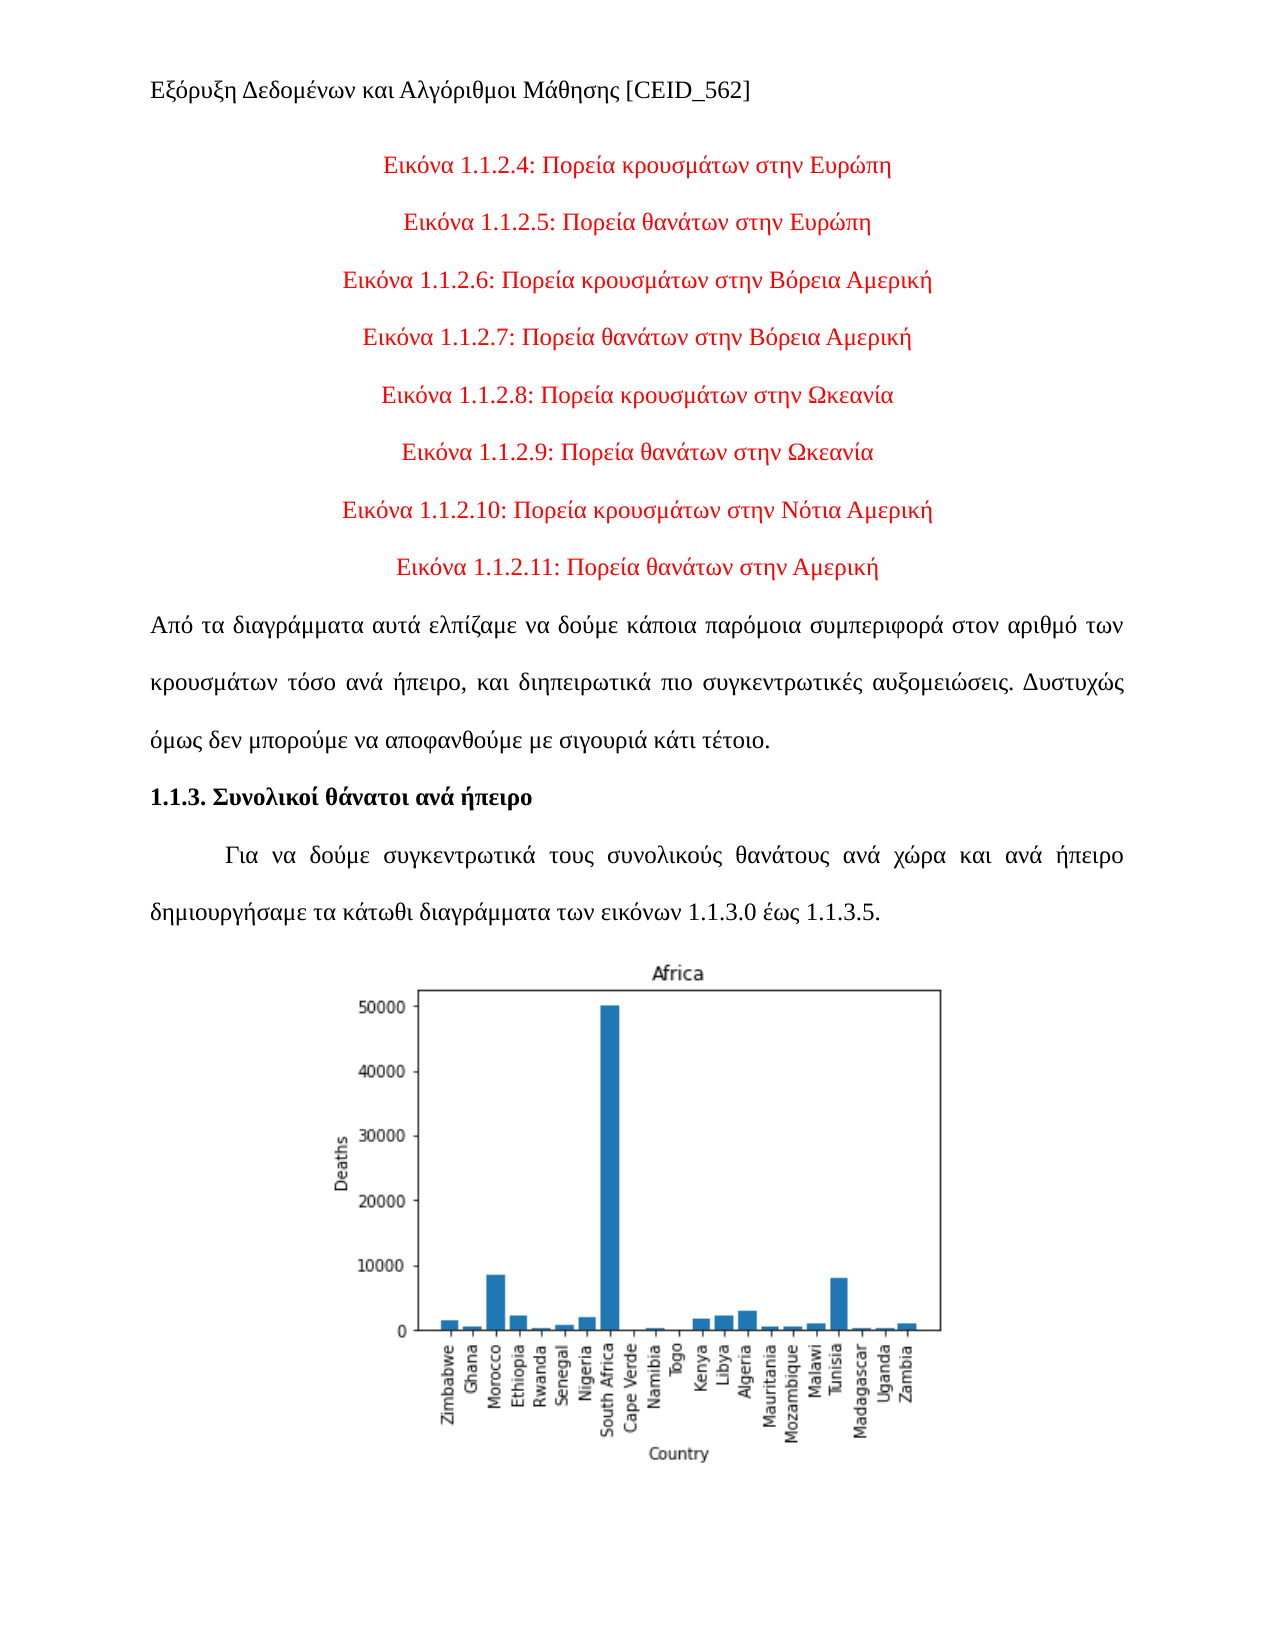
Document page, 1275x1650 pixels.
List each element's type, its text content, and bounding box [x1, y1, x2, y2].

text Εικόνα 1.1.2.6: Πορεία κρουσμάτων στην Βόρεια Αμερική [150, 265, 1125, 294]
picture [324, 955, 951, 1474]
text Εικόνα 1.1.2.9: Πορεία θανάτων στην Ωκεανία [150, 437, 1125, 466]
text Εικόνα 1.1.2.7: Πορεία θανάτων στην Βόρεια Αμερική [150, 322, 1125, 351]
text Από τα διαγράμματα αυτά ελπίζαμε να δούμε κάποια παρόμοια συμπεριφορά στον αριθμό των κρουσμάτων τόσο ανά ήπειρο, και διηπειρωτικά πιο συγκεντρωτικές αυξομειώσεις. Δυστυχώς όμως δεν μπορούμε να αποφανθούμε με σιγουριά κάτι τέτοιο. [150, 610, 1125, 754]
text Εικόνα 1.1.2.8: Πορεία κρουσμάτων στην Ωκεανία [150, 380, 1125, 409]
text Εικόνα 1.1.2.10: Πορεία κρουσμάτων στην Νότια Αμερική [150, 495, 1125, 524]
text 1.1.3. Συνολικοί θάνατοι ανά ήπειρο [150, 782, 1125, 811]
text Εικόνα 1.1.2.11: Πορεία θανάτων στην Αμερική [150, 552, 1125, 581]
text Για να δούμε συγκεντρωτικά τους συνολικούς θανάτους ανά χώρα και ανά ήπειρο δημιουργήσαμε τα κάτωθι διαγράμματα των εικόνων 1.1.3.0 έως 1.1.3.5. [150, 840, 1125, 926]
text Εικόνα 1.1.2.4: Πορεία κρουσμάτων στην Ευρώπη [150, 150, 1125, 179]
text Εικόνα 1.1.2.5: Πορεία θανάτων στην Ευρώπη [150, 207, 1125, 236]
